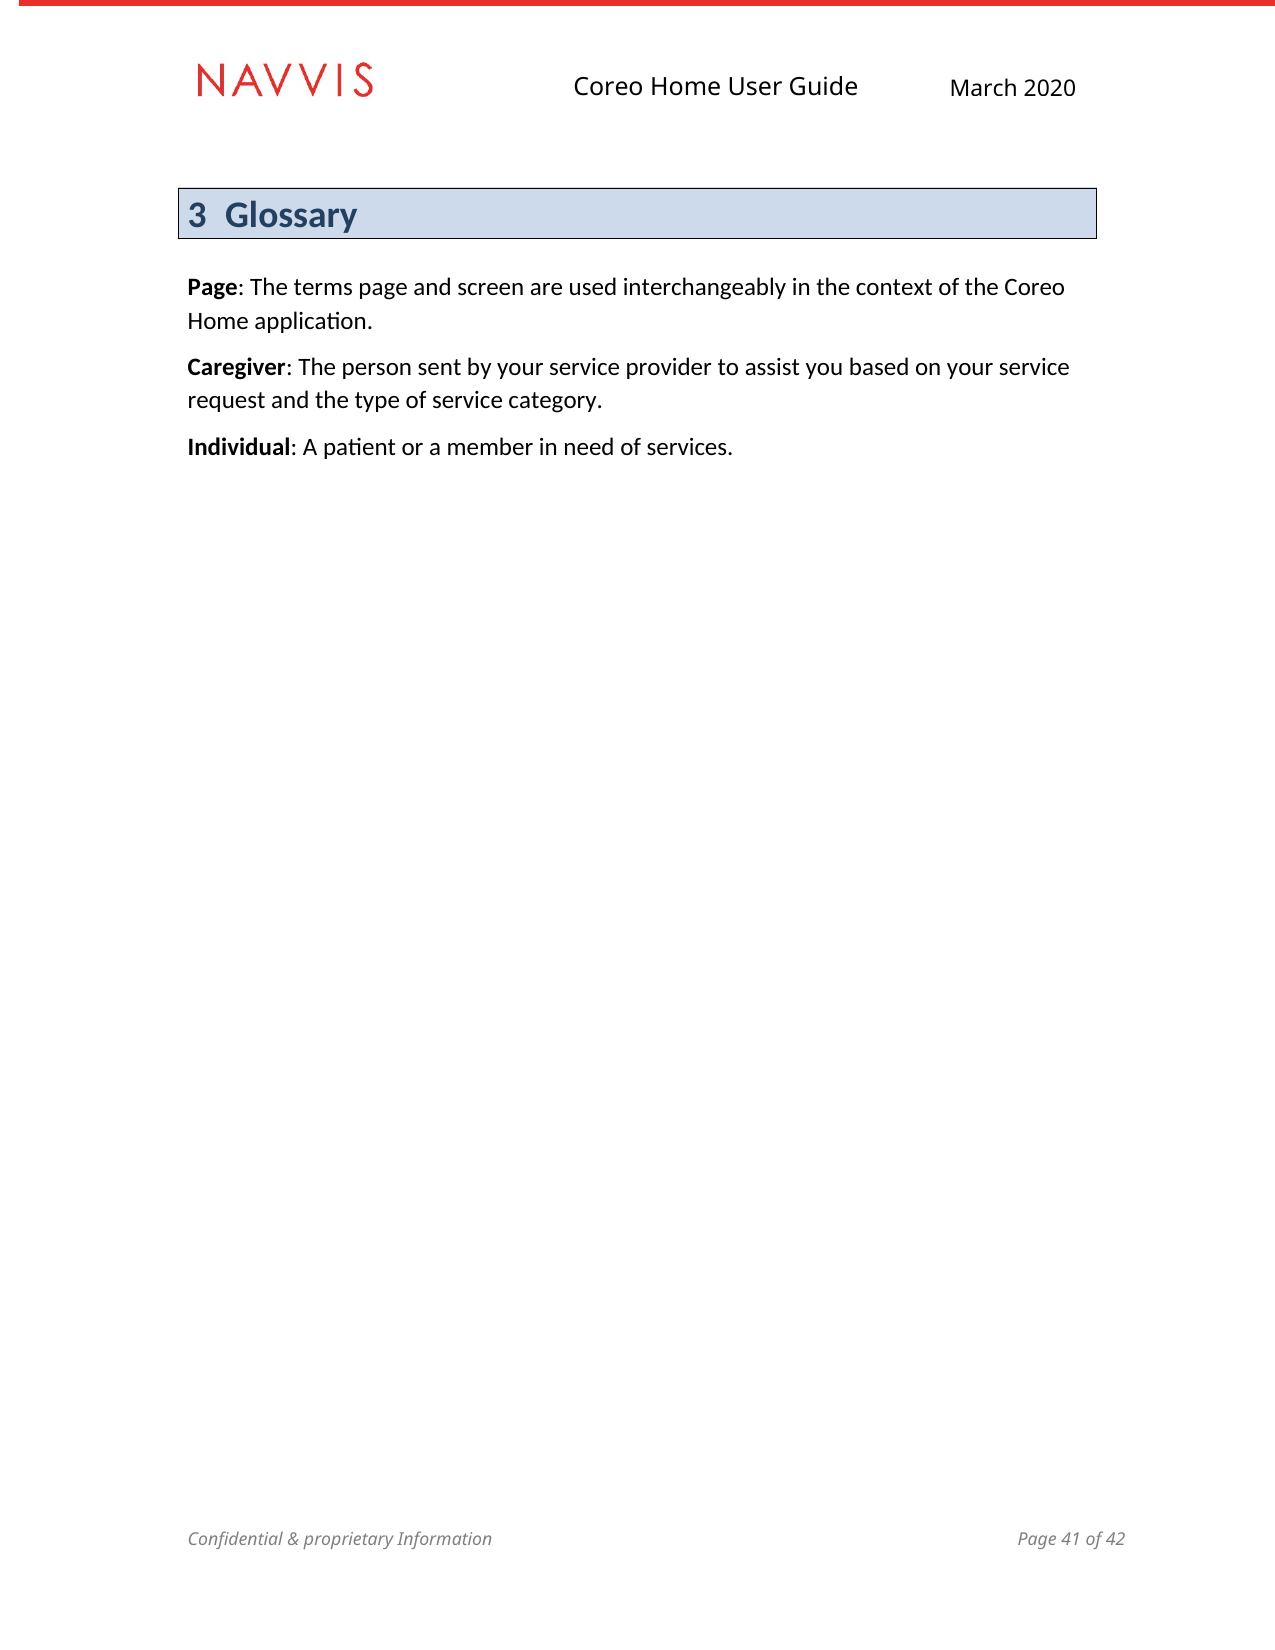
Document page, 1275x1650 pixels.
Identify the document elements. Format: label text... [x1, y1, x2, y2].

text Individual: A patient or a member in need of services. [187, 431, 1087, 461]
subtitle Glossary [179, 189, 1096, 238]
text Page: The terms page and screen are used interchangeably in the context of the Coreo Home application. [187, 271, 1087, 336]
picture [187, 55, 383, 104]
text Caregiver: The person sent by your service provider to assist you based on your service request and the type of service category. [187, 351, 1087, 415]
